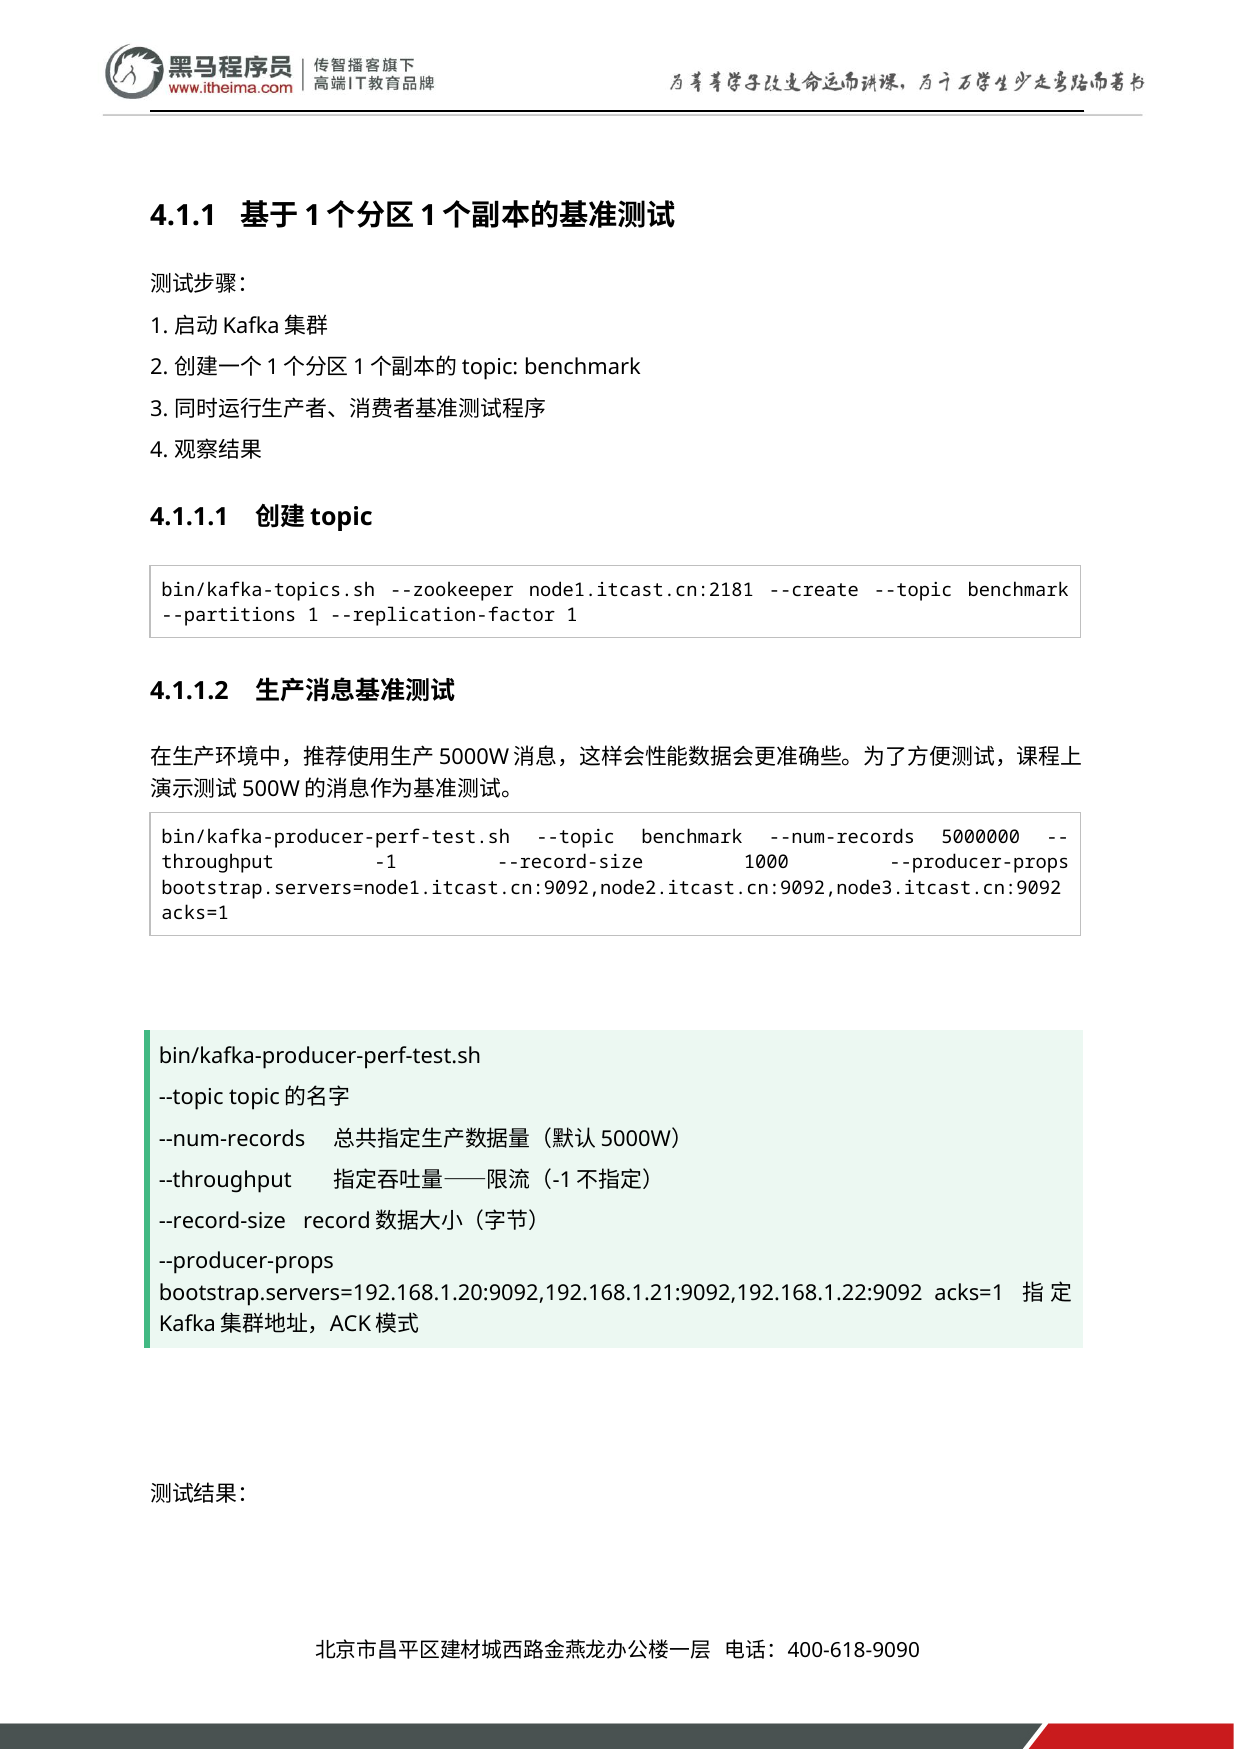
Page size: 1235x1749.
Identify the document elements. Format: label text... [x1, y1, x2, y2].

picture [0, 1664, 1234, 1749]
text 测试步骤： [150, 266, 1084, 298]
text 测试结果： [150, 1476, 1084, 1508]
list 创建一个1个分区1个副本的topic: benchmark [150, 349, 1084, 381]
text 在生产环境中，推荐使用生产5000W消息，这样会性能数据会更准确些。为了方便测试，课程上演示测试500W的消息作为基准测试。 [150, 739, 1084, 802]
picture [0, 0, 1235, 123]
subtitle 创建topic [150, 496, 1084, 533]
list 观察结果 [150, 432, 1084, 464]
table_header bin/kafka-producer-perf-test.sh --topic benchmark --num-records 5000000 --throughput -1 --record-size 1000 --producer-props bootstrap.servers=node1.itcast.cn:9092,node2.itcast.cn:9092,node3.itcast.cn:9092 acks=1 [151, 813, 1080, 935]
list 启动Kafka集群 [150, 308, 1084, 339]
table_header bin/kafka-producer-perf-test.sh --topic topic的名字 --num-records 总共指定生产数据量（默认5000W） --throughput 指定吞吐量——限流（-1不指定） --record-size record数据大小（字节） --producer-props bootstrap.servers=192.168.1.20:9092,192.168.1.21:9092,192.168.1.22:9092 acks=1 指定Kafka集群地址，ACK模式 [150, 1030, 1083, 1348]
subtitle 基于1个分区1个副本的基准测试 [150, 192, 1084, 234]
table_header bin/kafka-topics.sh --zookeeper node1.itcast.cn:2181 --create --topic benchmark --partitions 1 --replication-factor 1 [151, 566, 1080, 637]
list 同时运行生产者、消费者基准测试程序 [150, 391, 1084, 422]
subtitle 生产消息基准测试 [150, 670, 1084, 706]
